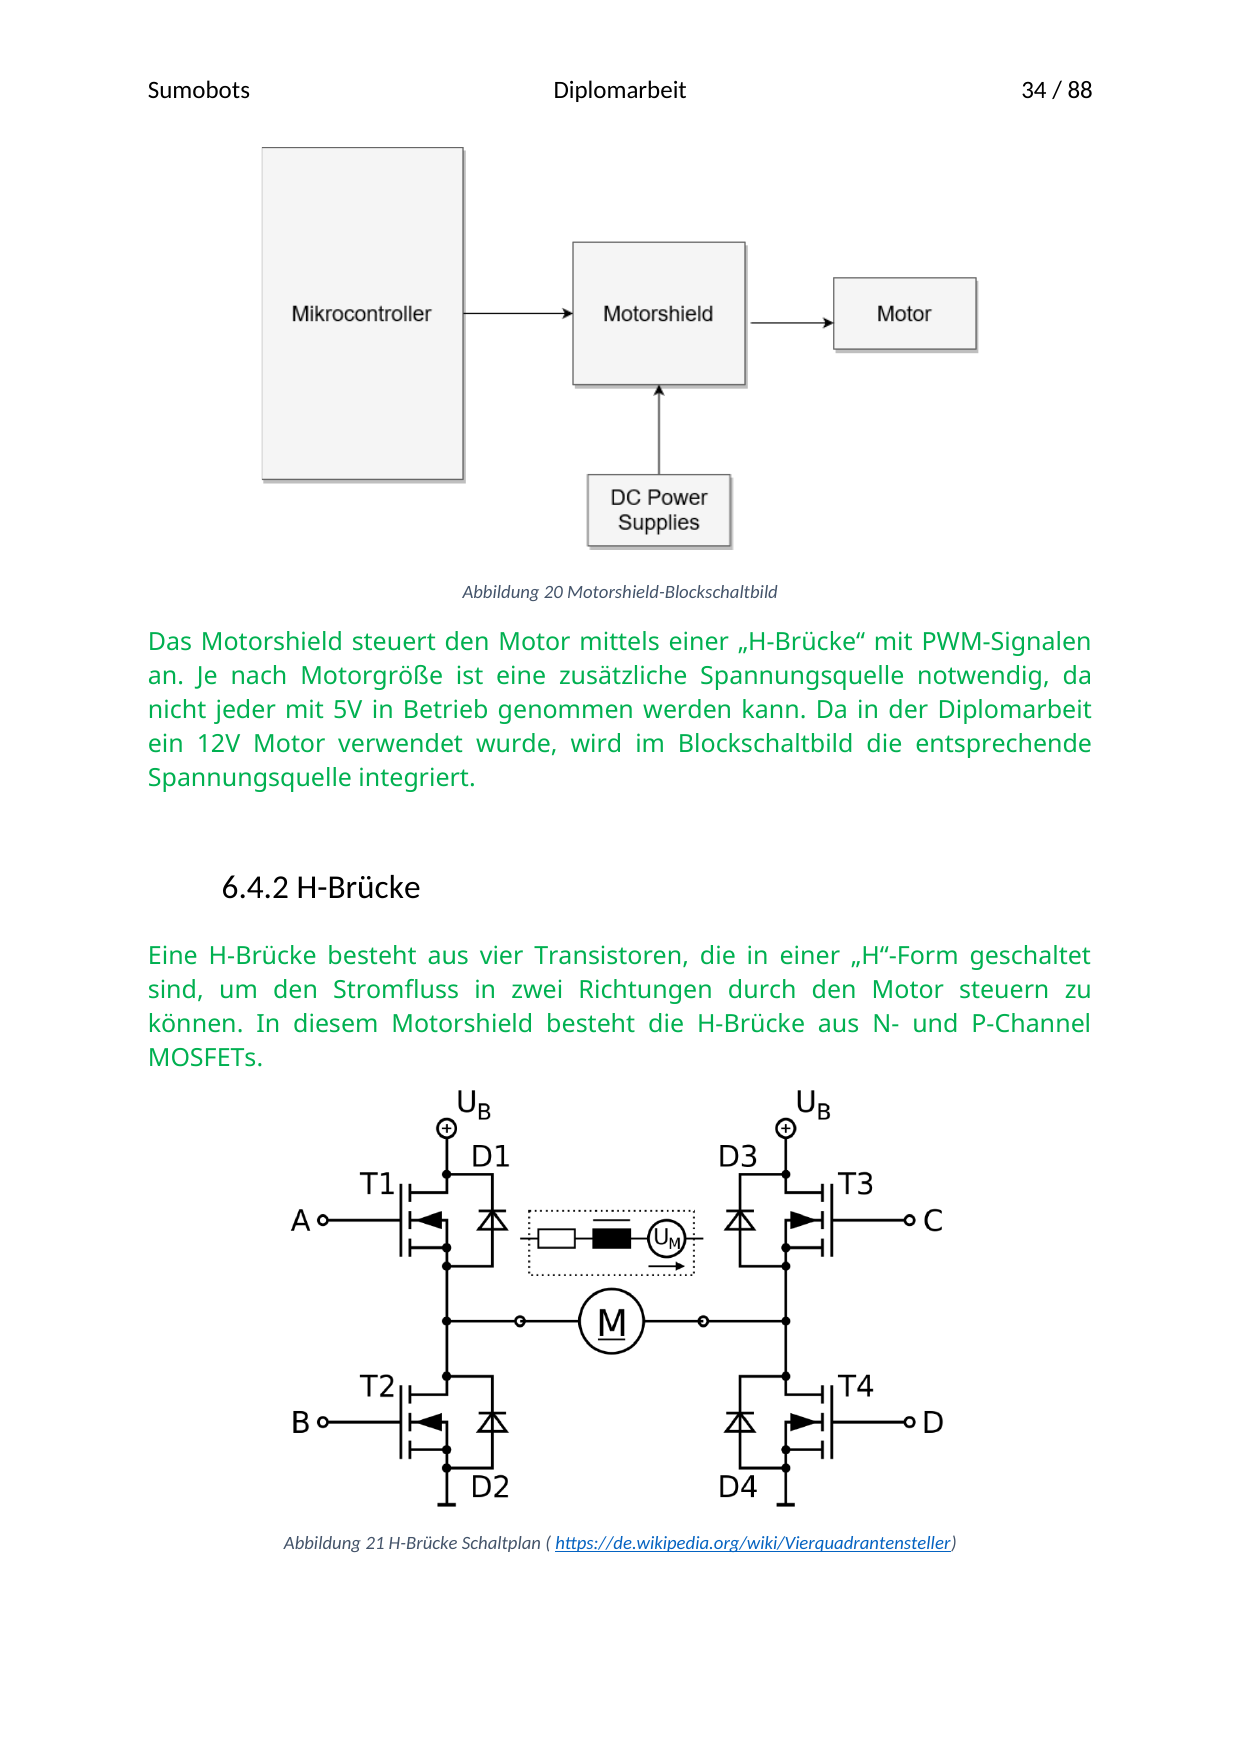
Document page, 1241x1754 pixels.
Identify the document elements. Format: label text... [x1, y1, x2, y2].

text Abbildung 21 H-Brücke Schaltplan ( https://de.wikipedia.org/wiki/Vierquadrantensteller) [148, 1531, 1093, 1554]
text Eine H-Brücke besteht aus vier Transistoren, die in einer „H“-Form geschaltet sind, um den Stromfluss in zwei Richtungen durch den Motor steuern zu können. In diesem Motorshield besteht die H-Brücke aus N- und P-Channel MOSFETs. [148, 937, 1093, 1074]
text Abbildung 20 Motorshield-Blockschaltbild [148, 580, 1093, 603]
text Das Motorshield steuert den Motor mittels einer „H-Brücke“ mit PWM-Signalen an. Je nach Motorgröße ist eine zusätzliche Spannungsquelle notwendig, da nicht jeder mit 5V in Betrieb genommen werden kann. Da in der Diplomarbeit ein 12V Motor verwendet wurde, wird im Blockschaltbild die entsprechende Spannungsquelle integriert. [148, 623, 1093, 794]
picture [261, 147, 979, 550]
picture [263, 1073, 978, 1532]
subtitle H-Brücke [221, 866, 1093, 907]
